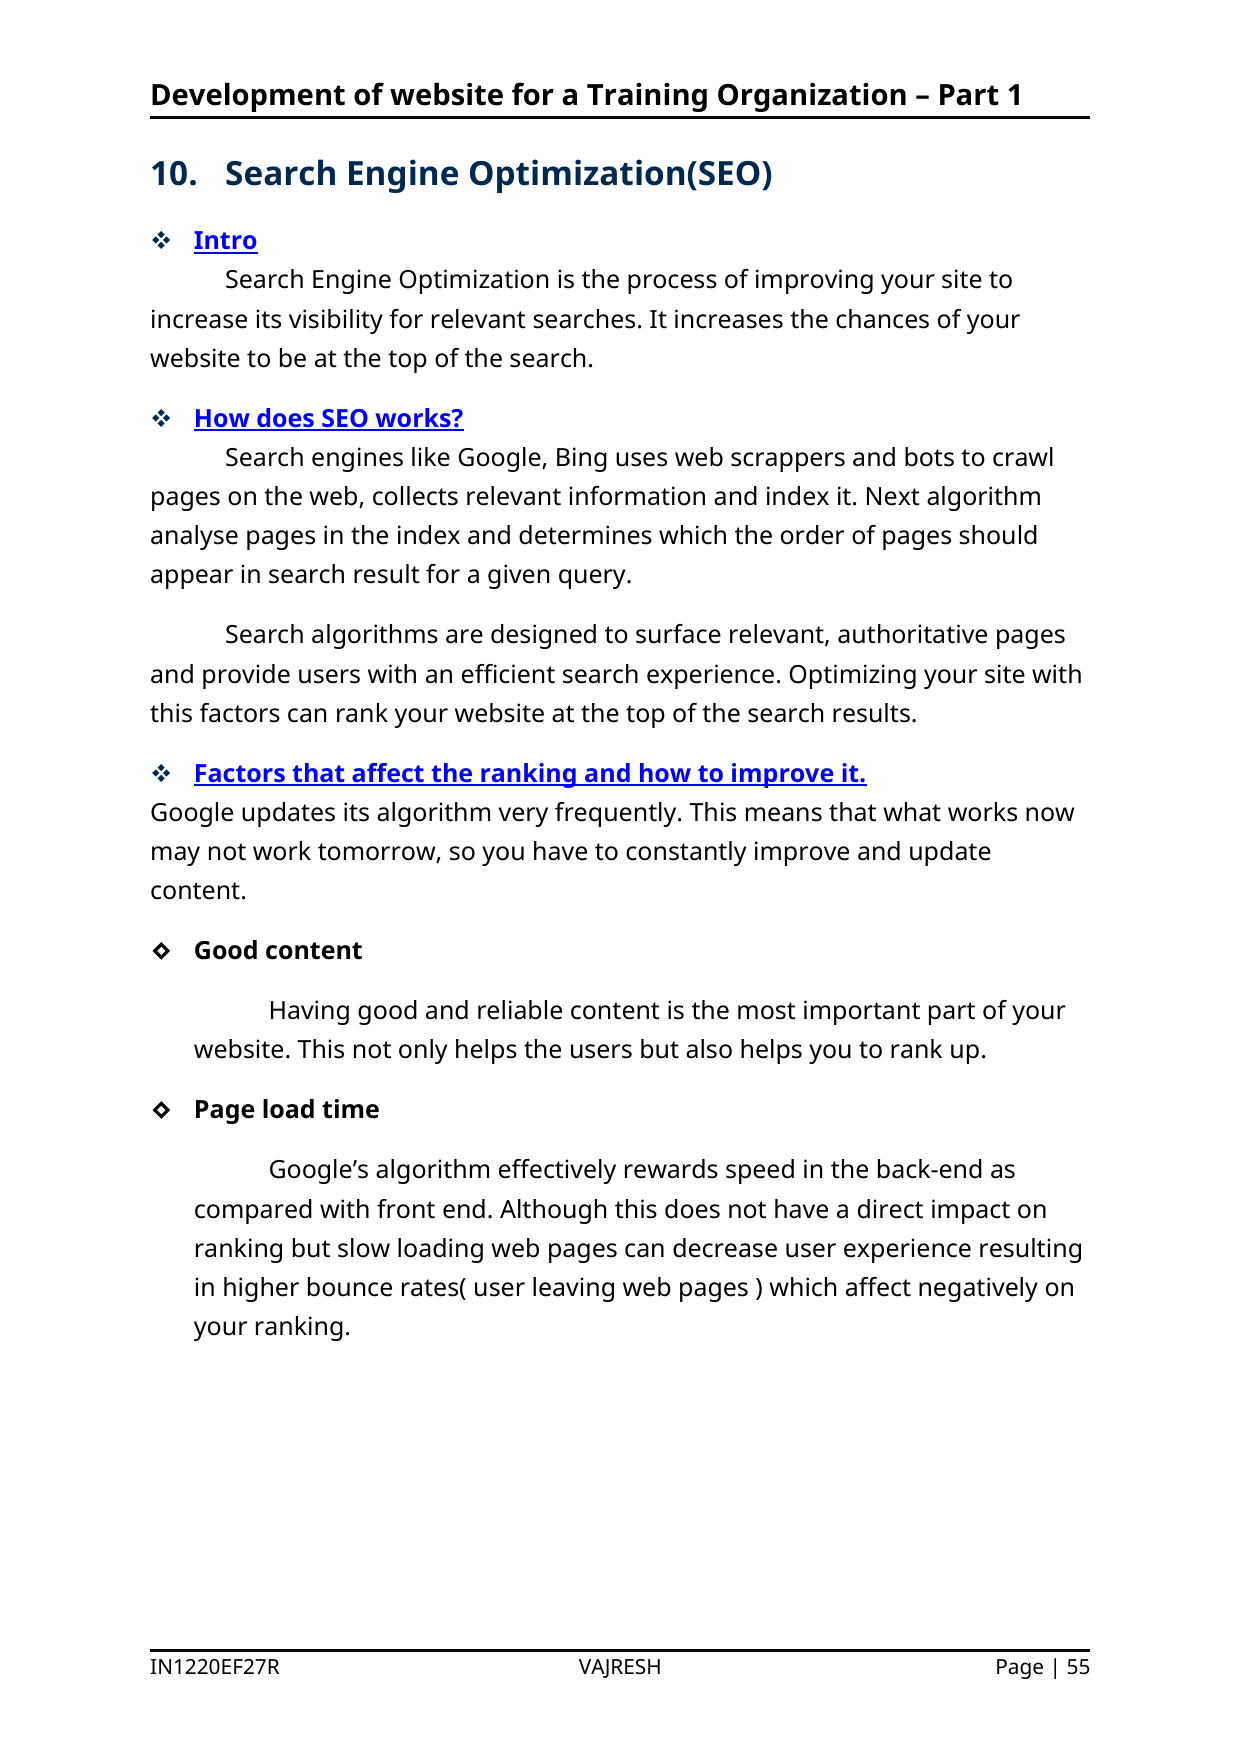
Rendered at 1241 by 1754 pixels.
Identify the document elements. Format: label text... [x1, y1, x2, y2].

subtitle Factors that affect the ranking and how to improve it. [150, 756, 1090, 789]
list Having good and reliable content is the most important part of your website. This not only helps the users but also helps you to rank up. [194, 993, 1090, 1066]
text Search engines like Google, Bing uses web scrappers and bots to crawl pages on the web, collects relevant information and index it. Next algorithm analyse pages in the index and determines which the order of pages should appear in search result for a given query. [150, 440, 1090, 591]
subtitle Search Engine Optimization(SEO) [150, 150, 1090, 195]
list Google updates its algorithm very frequently. This means that what works now may not work tomorrow, so you have to constantly improve and update content. [150, 795, 1090, 907]
subtitle How does SEO works? [150, 401, 1090, 434]
subtitle Intro [150, 223, 1090, 257]
text Search algorithms are designed to surface relevant, authoritative pages and provide users with an efficient search experience. Optimizing your site with this factors can rank your website at the top of the search results. [150, 617, 1090, 729]
list Page load time [150, 1092, 1090, 1126]
list Google’s algorithm effectively rewards speed in the back-end as compared with front end. Although this does not have a direct impact on ranking but slow loading web pages can decrease user experience resulting in higher bounce rates( user leaving web pages ) which affect negatively on your ranking. [194, 1152, 1090, 1343]
text Search Engine Optimization is the process of improving your site to increase its visibility for relevant searches. It increases the chances of your website to be at the top of the search. [150, 262, 1090, 374]
list Good content [150, 933, 1090, 967]
